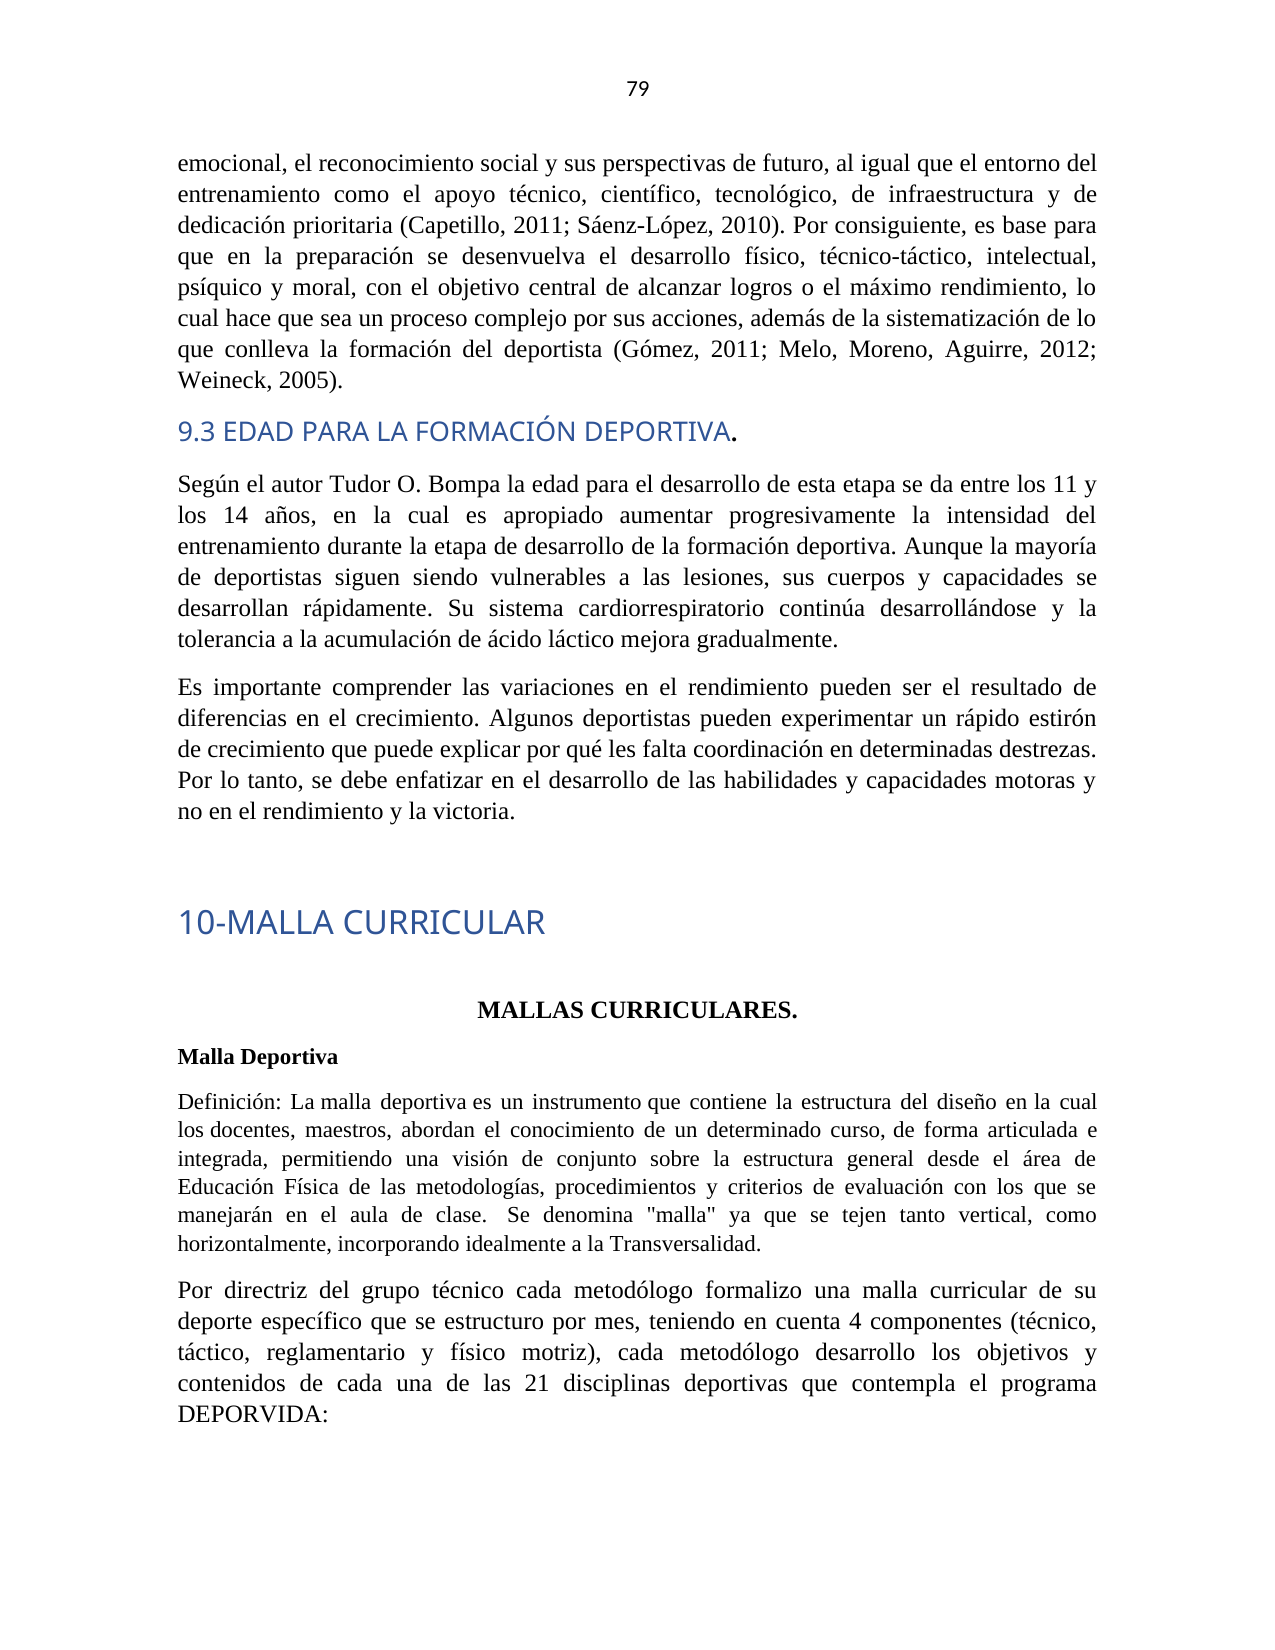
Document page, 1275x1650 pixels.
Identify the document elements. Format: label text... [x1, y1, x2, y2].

text Es importante comprender las variaciones en el rendimiento pueden ser el resultado de diferencias en el crecimiento. Algunos deportistas pueden experimentar un rápido estirón de crecimiento que puede explicar por qué les falta coordinación en determinadas destrezas. Por lo tanto, se debe enfatizar en el desarrollo de las habilidades y capacidades motoras y no en el rendimiento y la victoria. [177, 672, 1098, 825]
text 9.3 EDAD PARA LA FORMACIÓN DEPORTIVA. [177, 413, 1098, 449]
text MALLAS CURRICULARES. [177, 995, 1098, 1024]
text Malla Deportiva [177, 1043, 1098, 1069]
text Definición: La malla deportiva es un instrumento que contiene la estructura del diseño en la cual los docentes, maestros, abordan el conocimiento de un determinado curso, de forma articulada e integrada, permitiendo una visión de conjunto sobre la estructura general desde el área de Educación Física de las metodologías, procedimientos y criterios de evaluación con los que se manejarán en el aula de clase. Se denomina "malla" ya que se tejen tanto vertical, como horizontalmente, incorporando idealmente a la Transversalidad. [177, 1088, 1098, 1256]
subtitle 10-MALLA CURRICULAR [177, 899, 1098, 944]
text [177, 148, 1098, 394]
text Por directriz del grupo técnico cada metodólogo formalizo una malla curricular de su deporte específico que se estructuro por mes, teniendo en cuenta 4 componentes (técnico, táctico, reglamentario y físico motriz), cada metodólogo desarrollo los objetivos y contenidos de cada una de las 21 disciplinas deportivas que contempla el programa DEPORVIDA: [177, 1275, 1098, 1428]
text Según el autor Tudor O. Bompa la edad para el desarrollo de esta etapa se da entre los 11 y los 14 años, en la cual es apropiado aumentar progresivamente la intensidad del entrenamiento durante la etapa de desarrollo de la formación deportiva. Aunque la mayoría de deportistas siguen siendo vulnerables a las lesiones, sus cuerpos y capacidades se desarrollan rápidamente. Su sistema cardiorrespiratorio continúa desarrollándose y la tolerancia a la acumulación de ácido láctico mejora gradualmente. [177, 469, 1098, 653]
